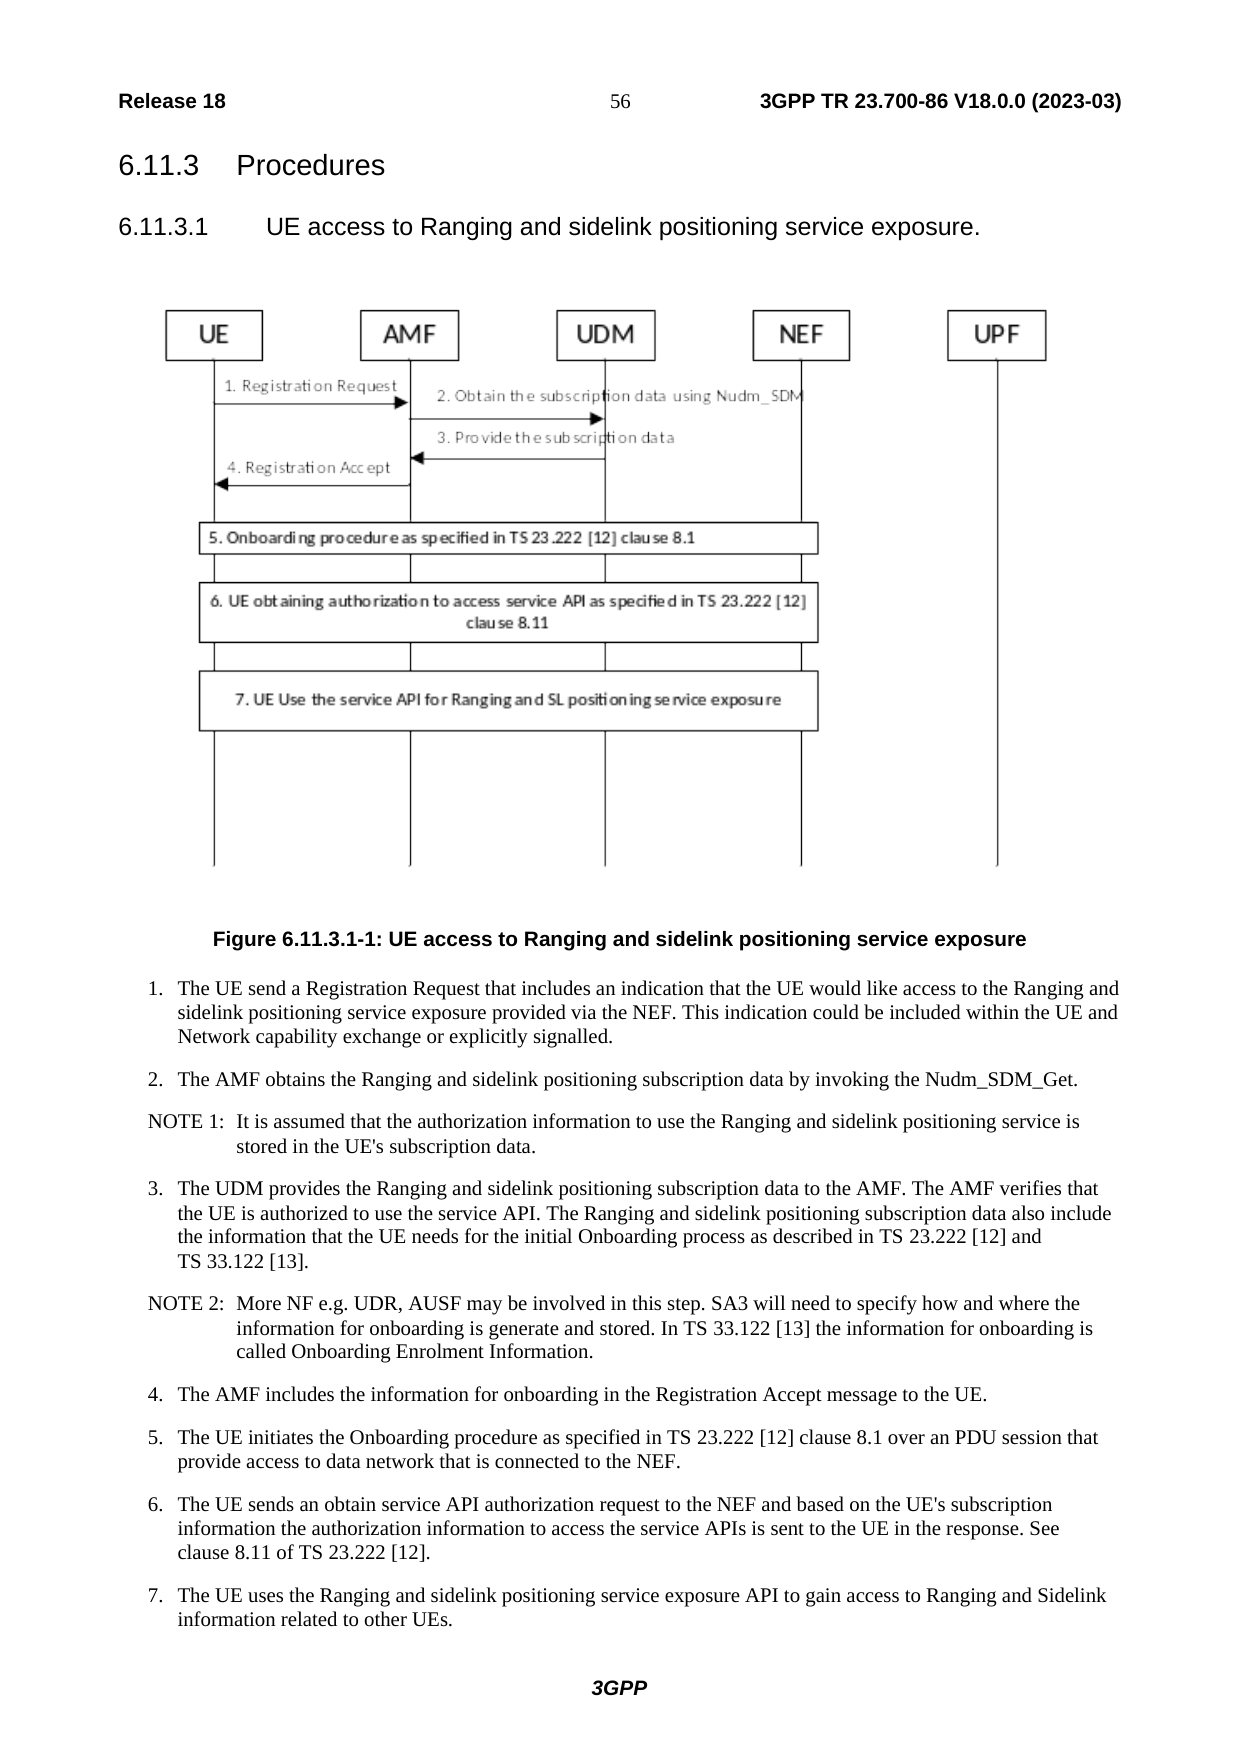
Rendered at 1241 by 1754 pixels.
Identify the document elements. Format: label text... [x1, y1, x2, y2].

text NOTE 1: It is assumed that the authorization information to use the Ranging and sidelink positioning service is stored in the UE's subscription data. [148, 1109, 1122, 1158]
text 1. The UE send a Registration Request that includes an indication that the UE would like access to the Ranging and sidelink positioning service exposure provided via the NEF. This indication could be included within the UE and Network capability exchange or explicitly signalled. [148, 976, 1122, 1048]
text 7. The UE uses the Ranging and sidelink positioning service exposure API to gain access to Ranging and Sidelink information related to other UEs. [148, 1583, 1122, 1631]
subtitle 6.11.3 Procedures [118, 147, 1122, 181]
text NOTE 2: More NF e.g. UDR, AUSF may be involved in this step. SA3 will need to specify how and where the information for onboarding is generate and stored. In TS 33.122 [13] the information for onboarding is called Onboarding Enrolment Information. [148, 1291, 1122, 1363]
subtitle 6.11.3.1 UE access to Ranging and sidelink positioning service exposure. [118, 212, 1122, 241]
text 5. The UE initiates the Onboarding procedure as specified in TS 23.222 [12] clause 8.1 over an PDU session that provide access to data network that is connected to the NEF. [148, 1425, 1122, 1473]
text 2. The AMF obtains the Ranging and sidelink positioning subscription data by invoking the Nudm_SDM_Get. [148, 1067, 1122, 1091]
text 3. The UDM provides the Ranging and sidelink positioning subscription data to the AMF. The AMF verifies that the UE is authorized to use the service API. The Ranging and sidelink positioning subscription data also include the information that the UE needs for the initial Onboarding process as described in TS 23.222 [12] and TS 33.122 [13]. [148, 1176, 1122, 1273]
text Figure 6.11.3.1-1: UE access to Ranging and sidelink positioning service exposure [118, 927, 1122, 951]
text 6. The UE sends an obtain service API authorization request to the NEF and based on the UE's subscription information the authorization information to access the service APIs is sent to the UE in the response. See clause 8.11 of TS 23.222 [12]. [148, 1492, 1122, 1564]
text 4. The AMF includes the information for onboarding in the Registration Accept message to the UE. [148, 1382, 1122, 1406]
